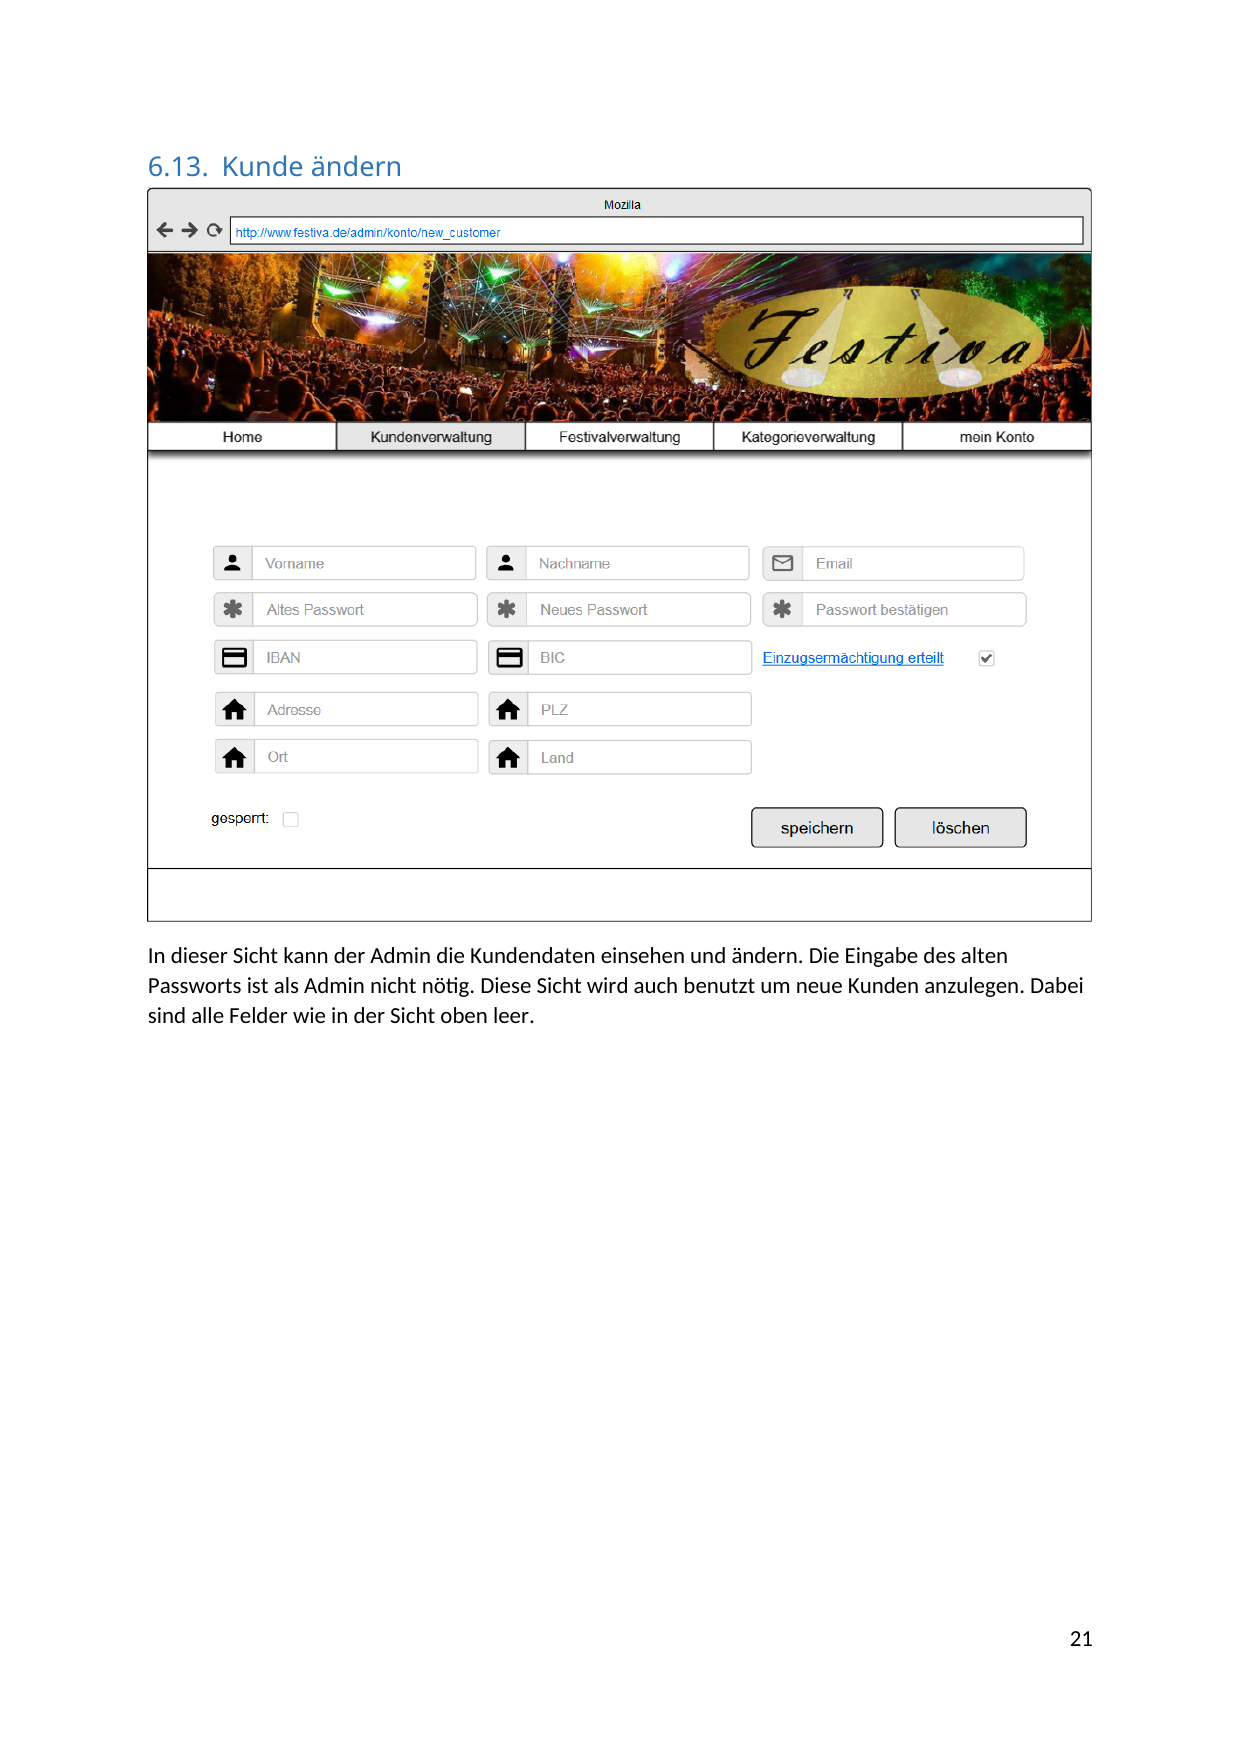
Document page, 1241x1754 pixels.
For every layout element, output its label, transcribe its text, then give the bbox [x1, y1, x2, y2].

picture [147, 187, 1092, 922]
subtitle Kunde ändern [148, 148, 1093, 184]
text In dieser Sicht kann der Admin die Kundendaten einsehen und ändern. Die Eingabe des alten Passworts ist als Admin nicht nötig. Diese Sicht wird auch benutzt um neue Kunden anzulegen. Dabei sind alle Felder wie in der Sicht oben leer. [148, 941, 1093, 1029]
